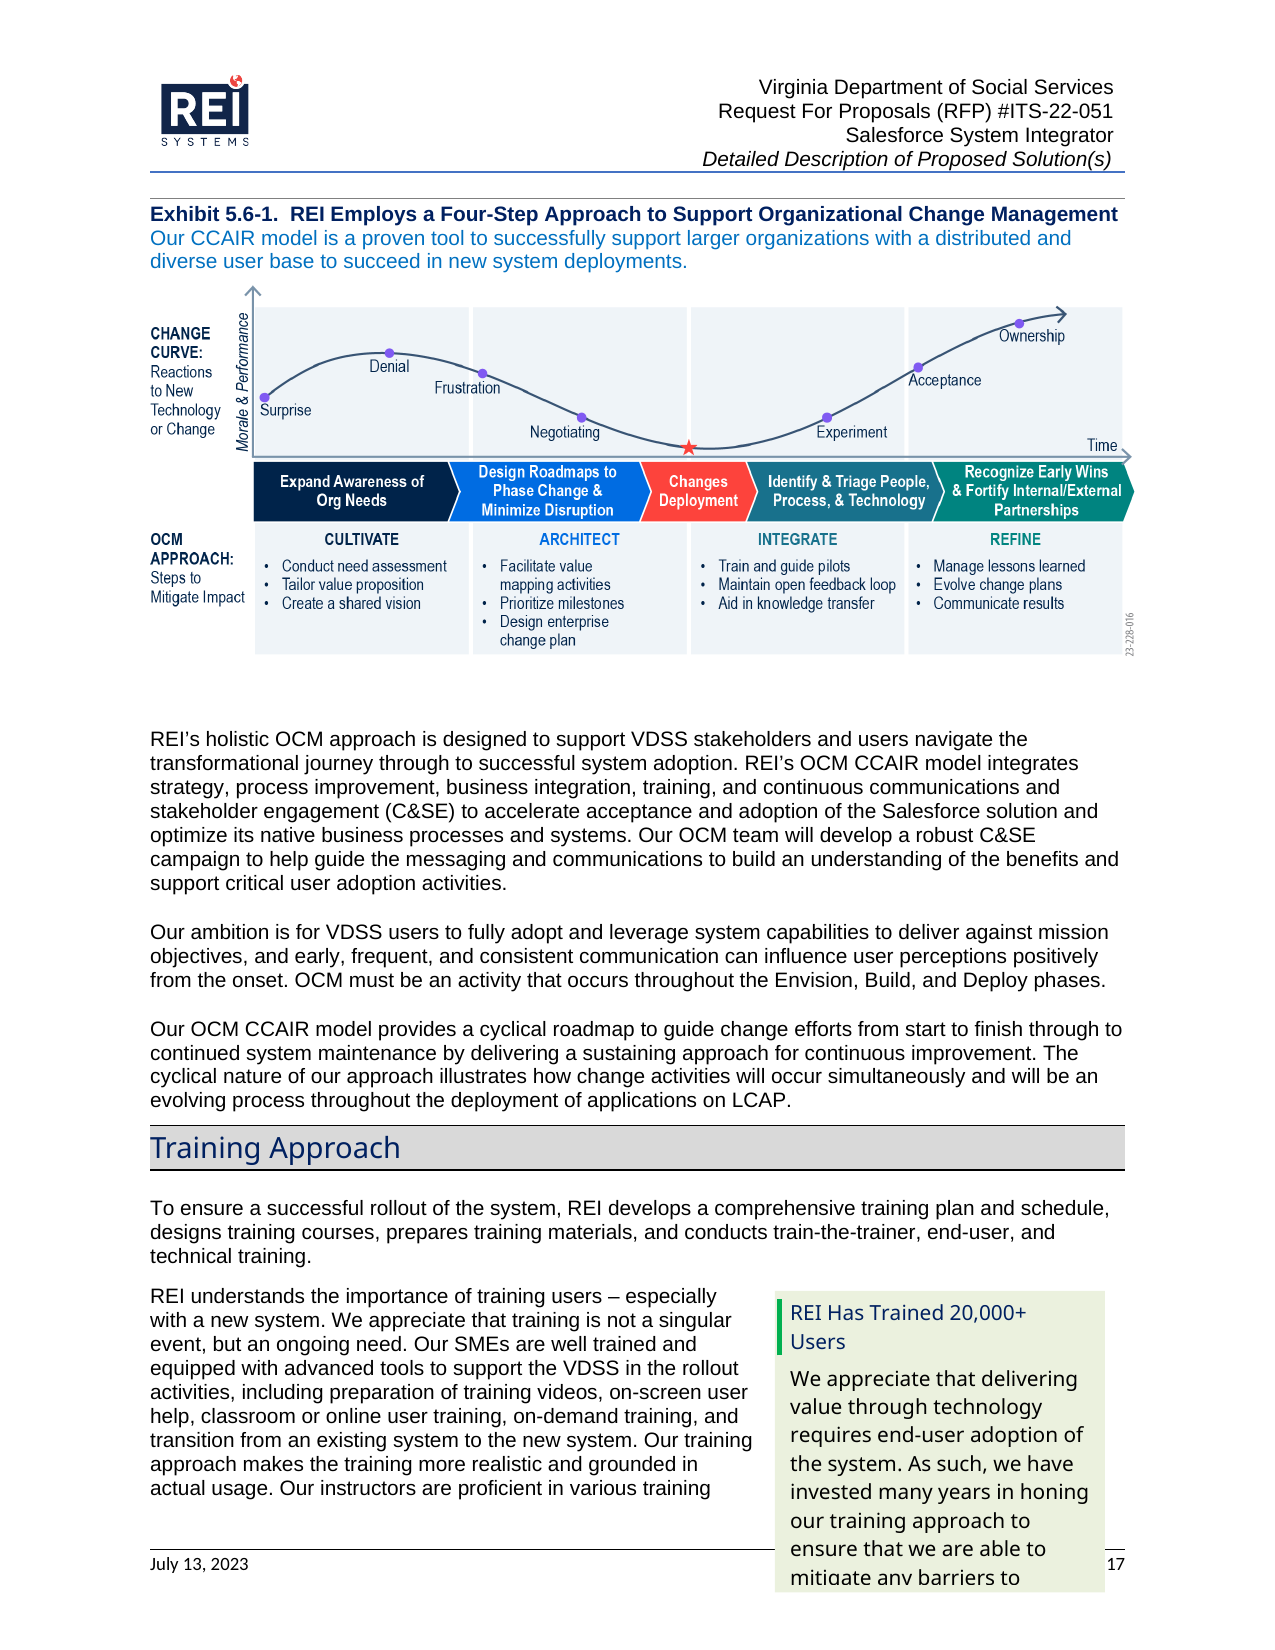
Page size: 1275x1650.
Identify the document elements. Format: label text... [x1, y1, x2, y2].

text Our OCM CCAIR model provides a cyclical roadmap to guide change efforts from start to finish through to continued system maintenance by delivering a sustaining approach for continuous improvement. The cyclical nature of our approach illustrates how change activities will occur simultaneously and will be an evolving process throughout the deployment of applications on LCAP. [150, 1016, 1125, 1112]
picture [150, 285, 1137, 659]
text REI’s holistic OCM approach is designed to support VDSS stakeholders and users navigate the transformational journey through to successful system adoption. REI’s OCM CCAIR model integrates strategy, process improvement, business integration, training, and continuous communications and stakeholder engagement (C&SE) to accelerate acceptance and adoption of the Salesforce solution and optimize its native business processes and systems. Our OCM team will develop a robust C&SE campaign to help guide the messaging and communications to build an understanding of the benefits and support critical user adoption activities. [150, 727, 1125, 894]
text Our ambition is for VDSS users to fully adopt and leverage system capabilities to deliver against mission objectives, and early, frequent, and consistent communication can influence user perceptions positively from the onset. OCM must be an activity that occurs throughout the Envision, Build, and Deploy phases. [150, 919, 1125, 991]
text To ensure a successful rollout of the system, REI develops a comprehensive training plan and schedule, designs training courses, prepares training materials, and conducts train-the-trainer, end-user, and technical training. [150, 1196, 1125, 1267]
subtitle Training Approach [150, 1126, 1125, 1169]
text Exhibit 5.6-1. REI Employs a Four-Step Approach to Support Organizational Change Management [150, 199, 1125, 225]
text Our CCAIR model is a proven tool to successfully support larger organizations with a distributed and diverse user base to succeed in new system deployments. [150, 225, 1125, 273]
picture [161, 75, 249, 146]
